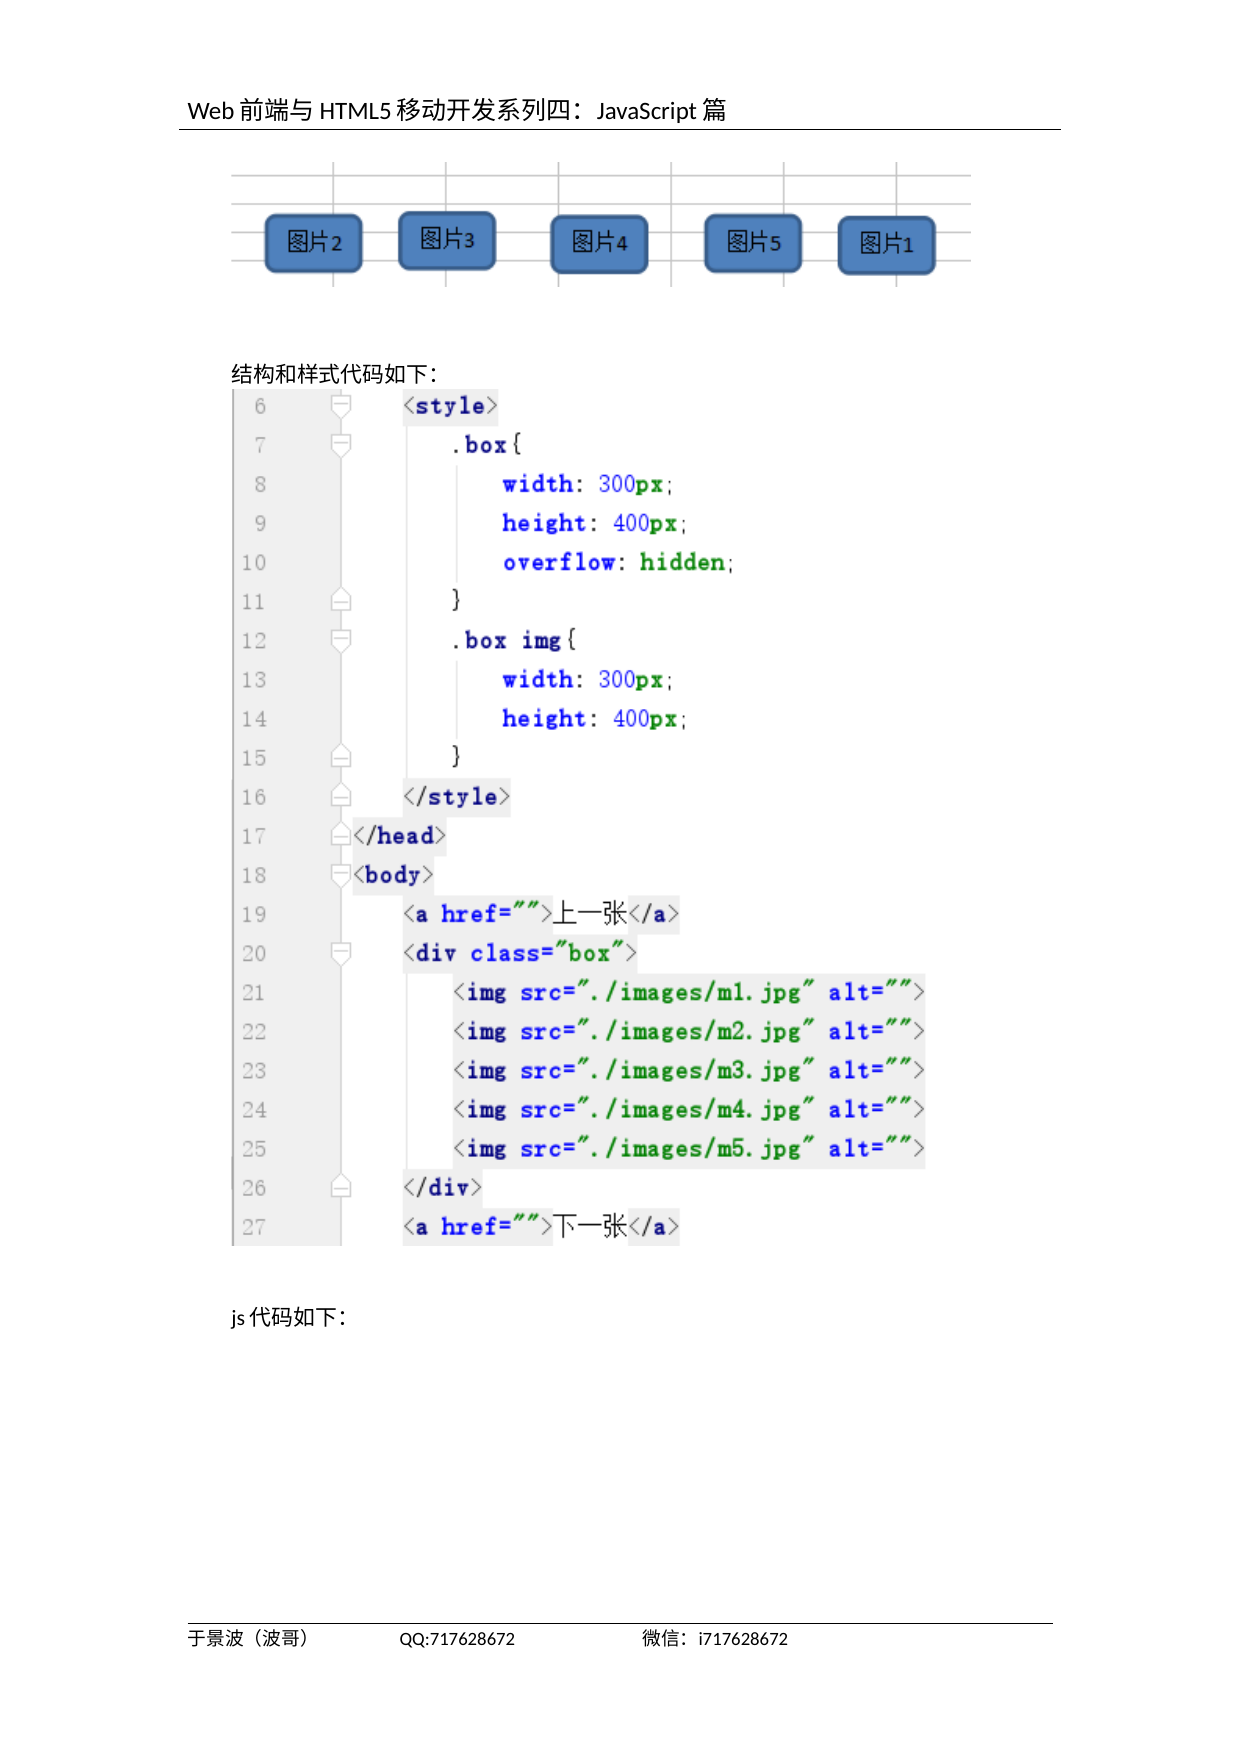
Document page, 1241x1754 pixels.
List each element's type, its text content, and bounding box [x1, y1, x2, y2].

picture [231, 389, 971, 1246]
picture [231, 162, 971, 287]
text 结构和样式代码如下： [187, 357, 1053, 389]
text js代码如下： [187, 1299, 1053, 1332]
